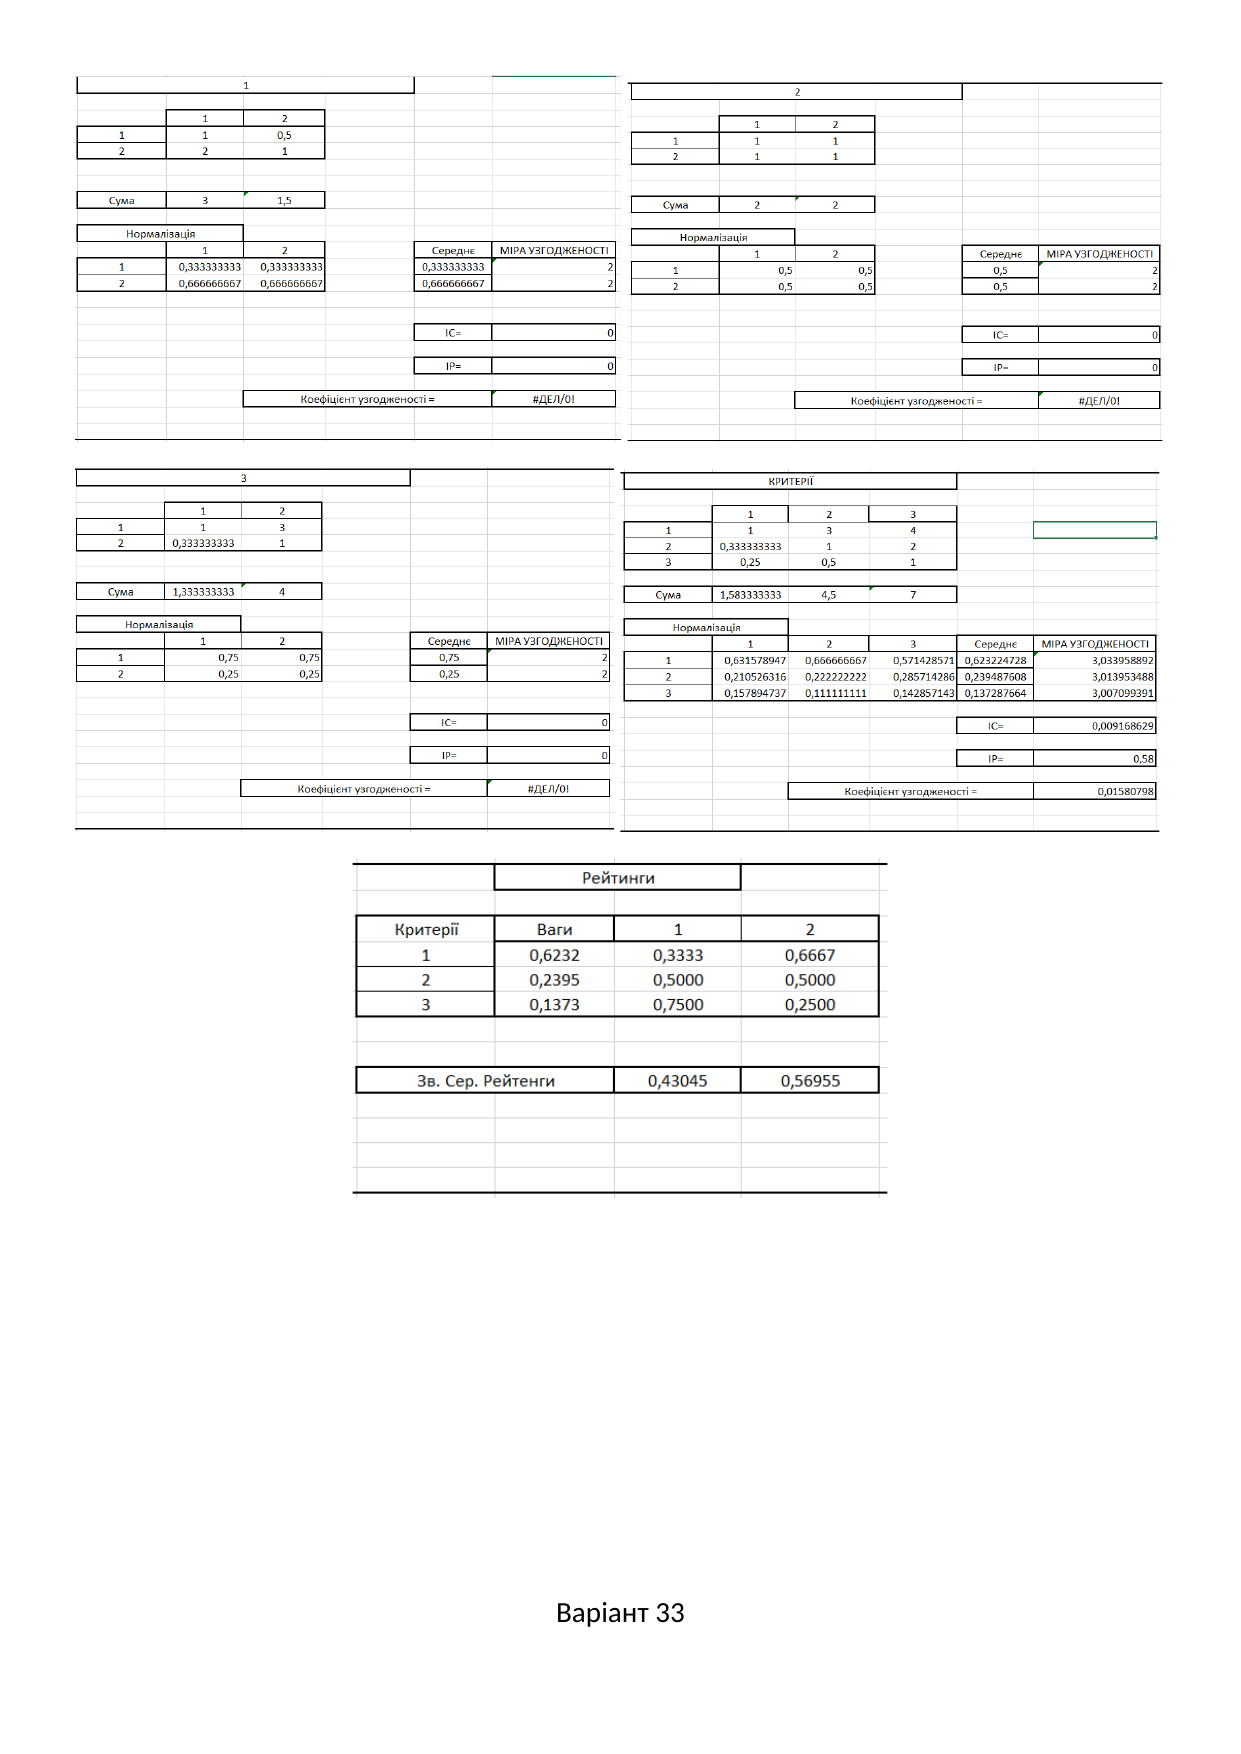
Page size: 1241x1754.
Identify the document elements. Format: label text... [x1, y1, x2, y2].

text Варіант 33 [75, 1594, 1165, 1629]
picture [75, 75, 622, 442]
picture [75, 467, 614, 832]
picture [620, 469, 1160, 832]
picture [627, 82, 1163, 442]
picture [352, 858, 888, 1198]
